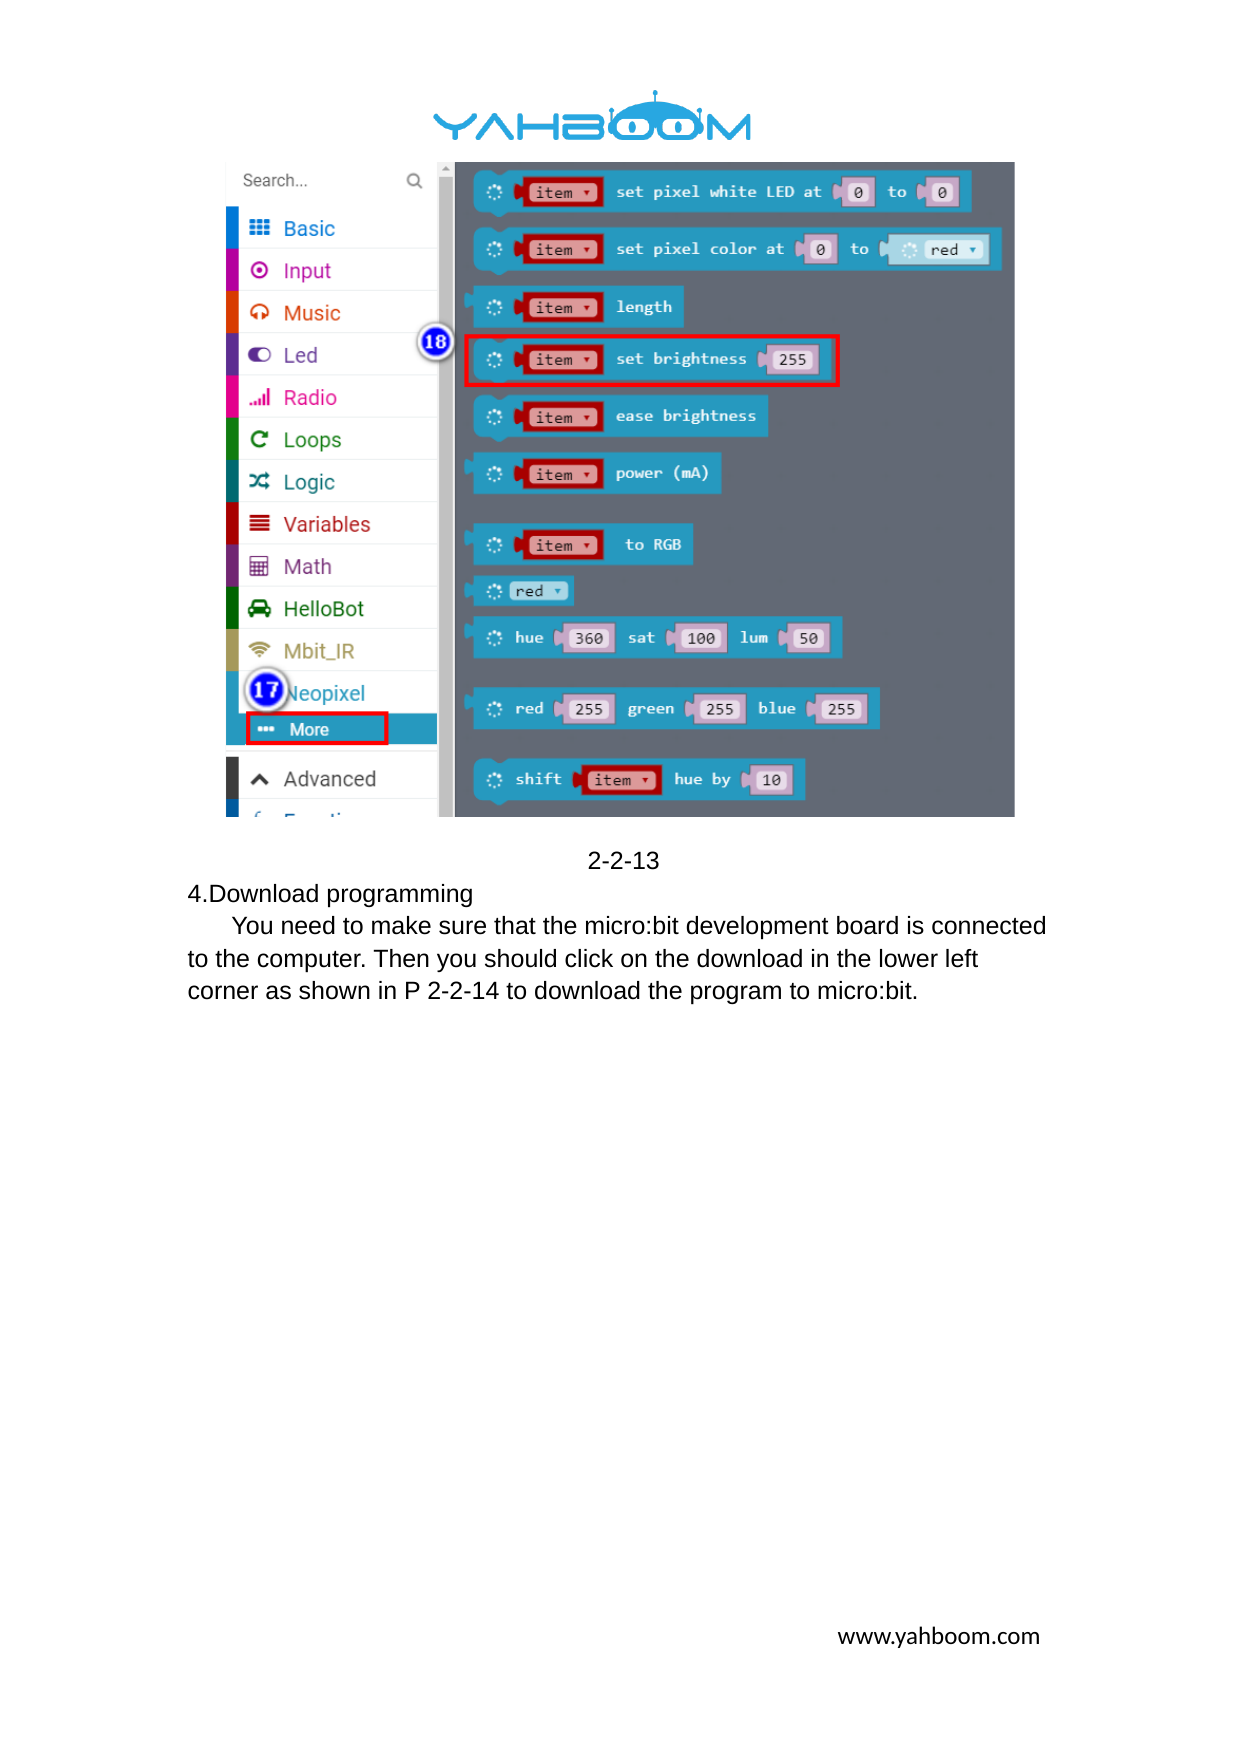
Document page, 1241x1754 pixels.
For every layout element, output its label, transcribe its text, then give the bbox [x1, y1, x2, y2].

text 4.Download programming [187, 877, 1053, 909]
picture [433, 90, 751, 140]
picture [225, 162, 1015, 817]
text 2-2-13 [187, 844, 1053, 877]
text You need to make sure that the micro:bit development board is connected to the computer. Then you should click on the download in the lower left corner as shown in P 2-2-14 to download the program to micro:bit. [187, 909, 1053, 1007]
